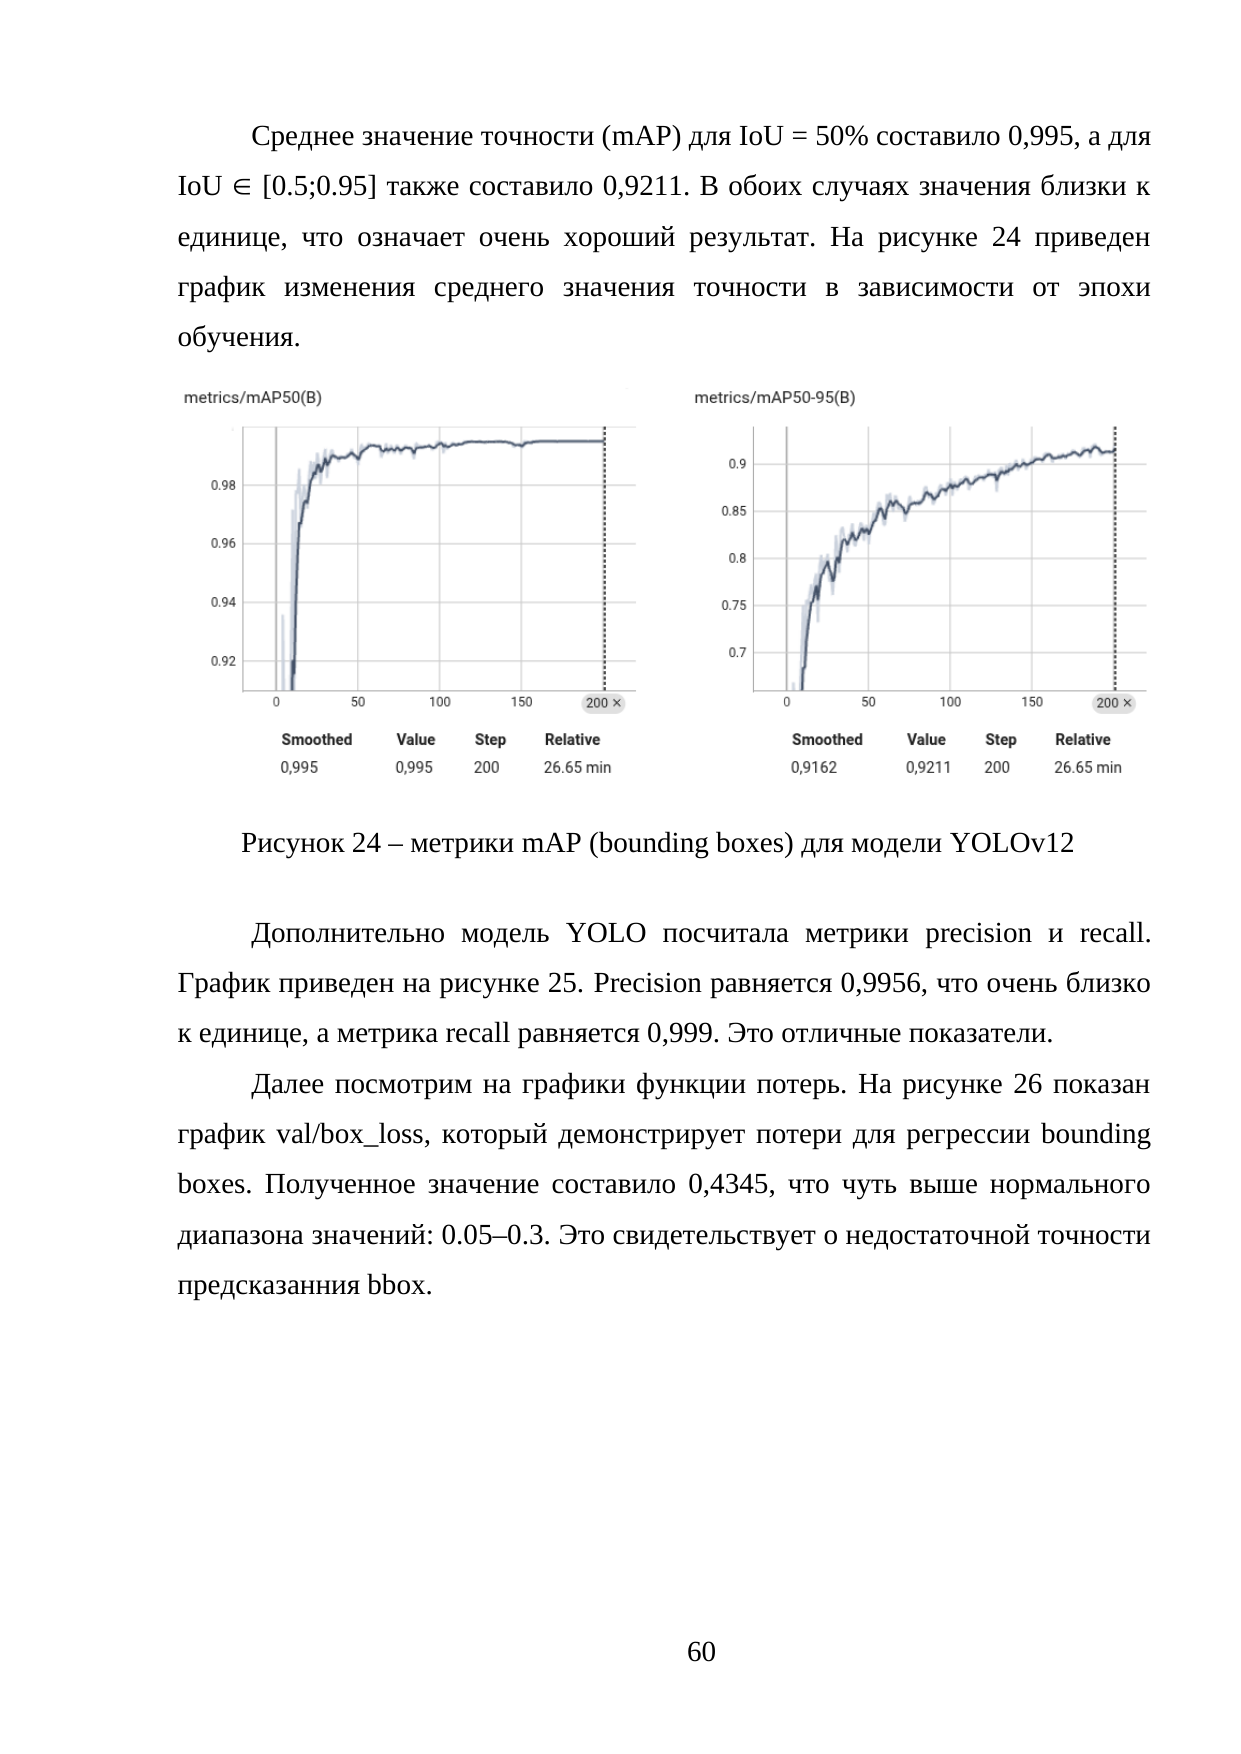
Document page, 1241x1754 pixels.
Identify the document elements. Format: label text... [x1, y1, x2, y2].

picture [177, 373, 1149, 786]
text Далее посмотрим на графики функции потерь. На рисунке 26 показан график val/box_loss, который демонстрирует потери для регрессии bounding boxes. Полученное значение составило 0,4345, что чуть выше нормального диапазона значений: 0.05–0.3. Это свидетельствует о недостаточной точности предсказанния bbox. [177, 1066, 1152, 1301]
text Среднее значение точности (mAP) для IoU = 50% составило 0,995, а для IoU [0.5;0.95] также составило 0,9211. В обоих случаях значения близки к единице, что означает очень хороший результат. На рисунке 24 приведен график изменения среднего значения точности в зависимости от эпохи обучения. [177, 118, 1152, 353]
